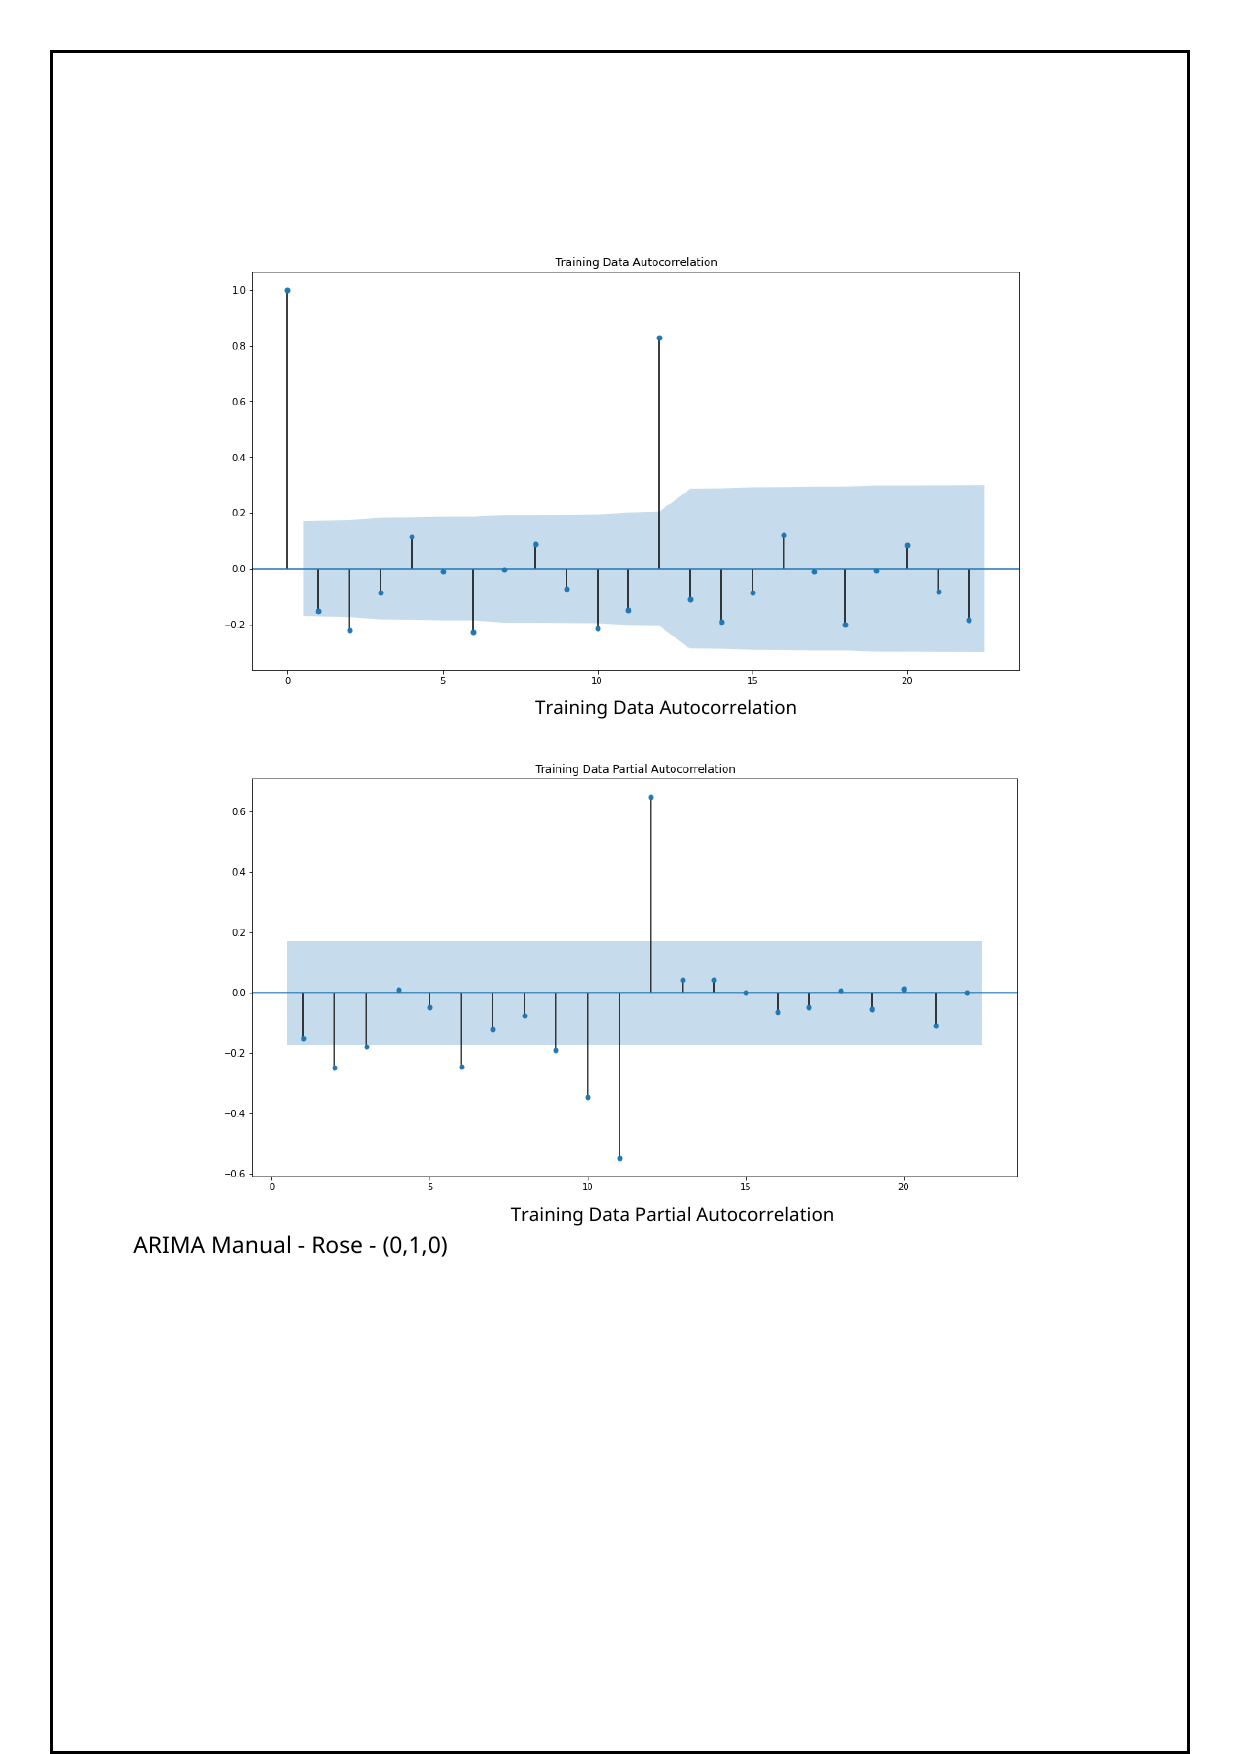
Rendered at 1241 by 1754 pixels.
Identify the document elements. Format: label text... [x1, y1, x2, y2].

picture [217, 250, 1025, 692]
text ARIMA Manual - Rose - (0,1,0) [133, 1229, 1167, 1261]
text Training Data Autocorrelation [218, 694, 1167, 720]
picture [217, 757, 1023, 1198]
text Training Data Partial Autocorrelation [218, 1201, 1167, 1226]
